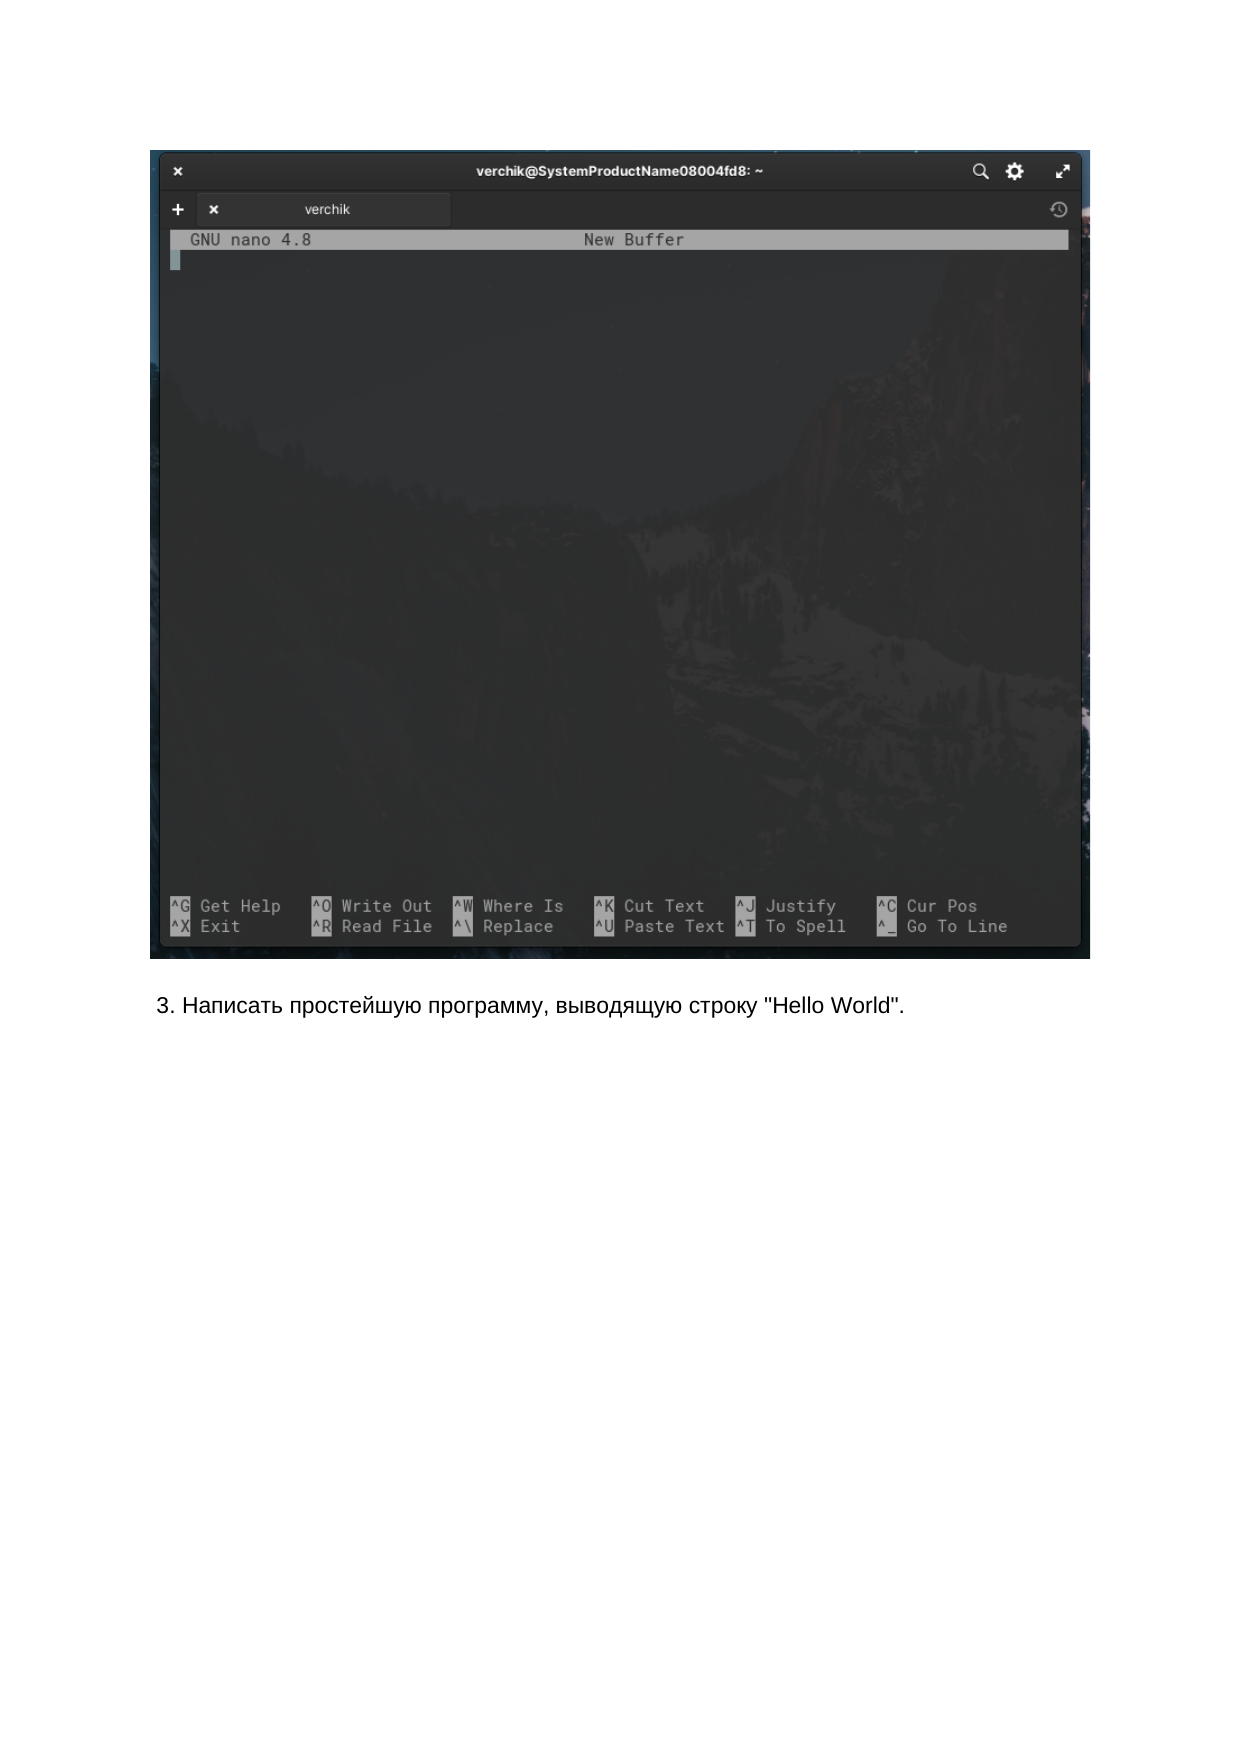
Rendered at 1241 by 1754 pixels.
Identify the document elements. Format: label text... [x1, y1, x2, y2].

picture [150, 150, 1091, 959]
text 3. Написать простейшую программу, выводящую строку "Hello World". [150, 992, 1090, 1019]
